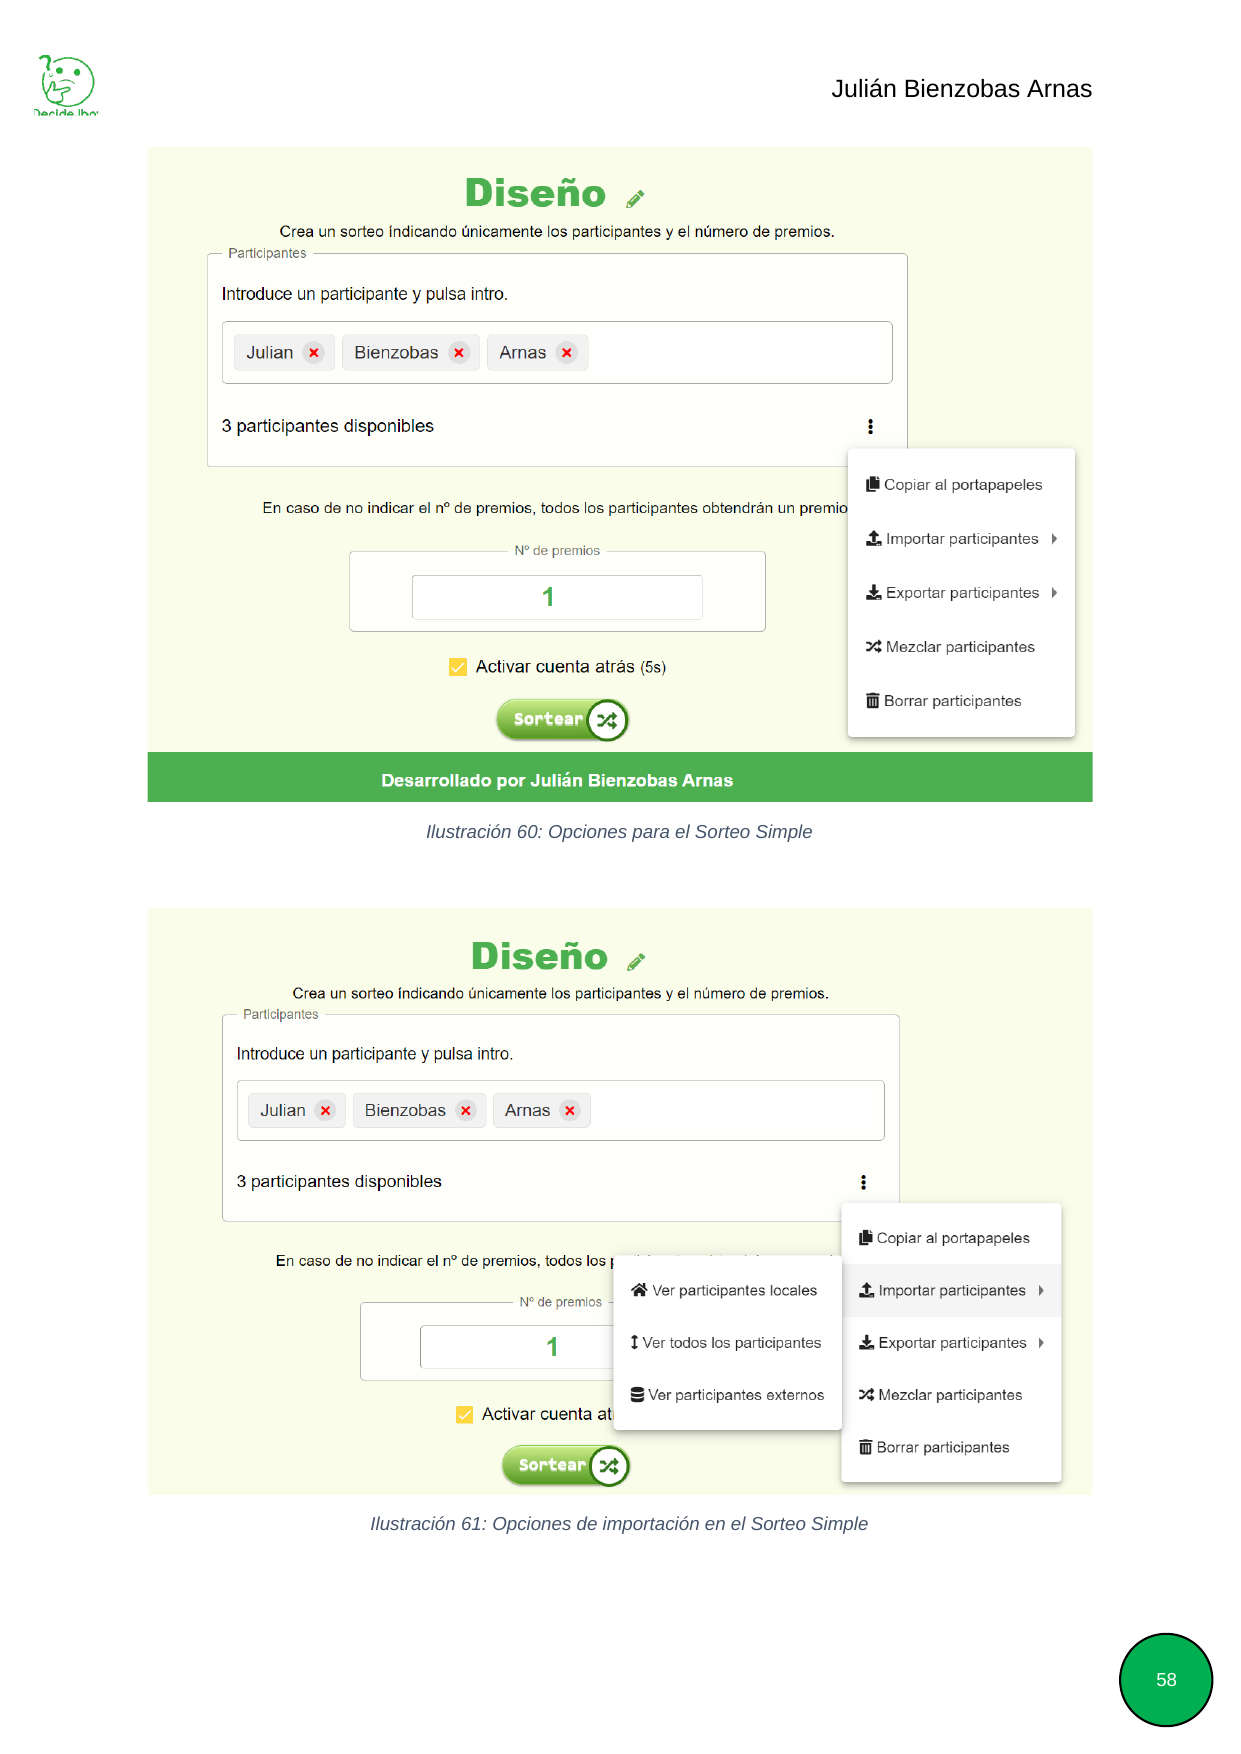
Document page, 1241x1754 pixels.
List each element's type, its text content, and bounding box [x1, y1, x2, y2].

picture [147, 147, 1093, 802]
picture [32, 55, 99, 114]
picture [147, 908, 1093, 1495]
text Ilustración 61: Opciones de importación en el Sorteo Simple [148, 1513, 1092, 1534]
text Ilustración 60: Opciones para el Sorteo Simple [148, 821, 1092, 842]
